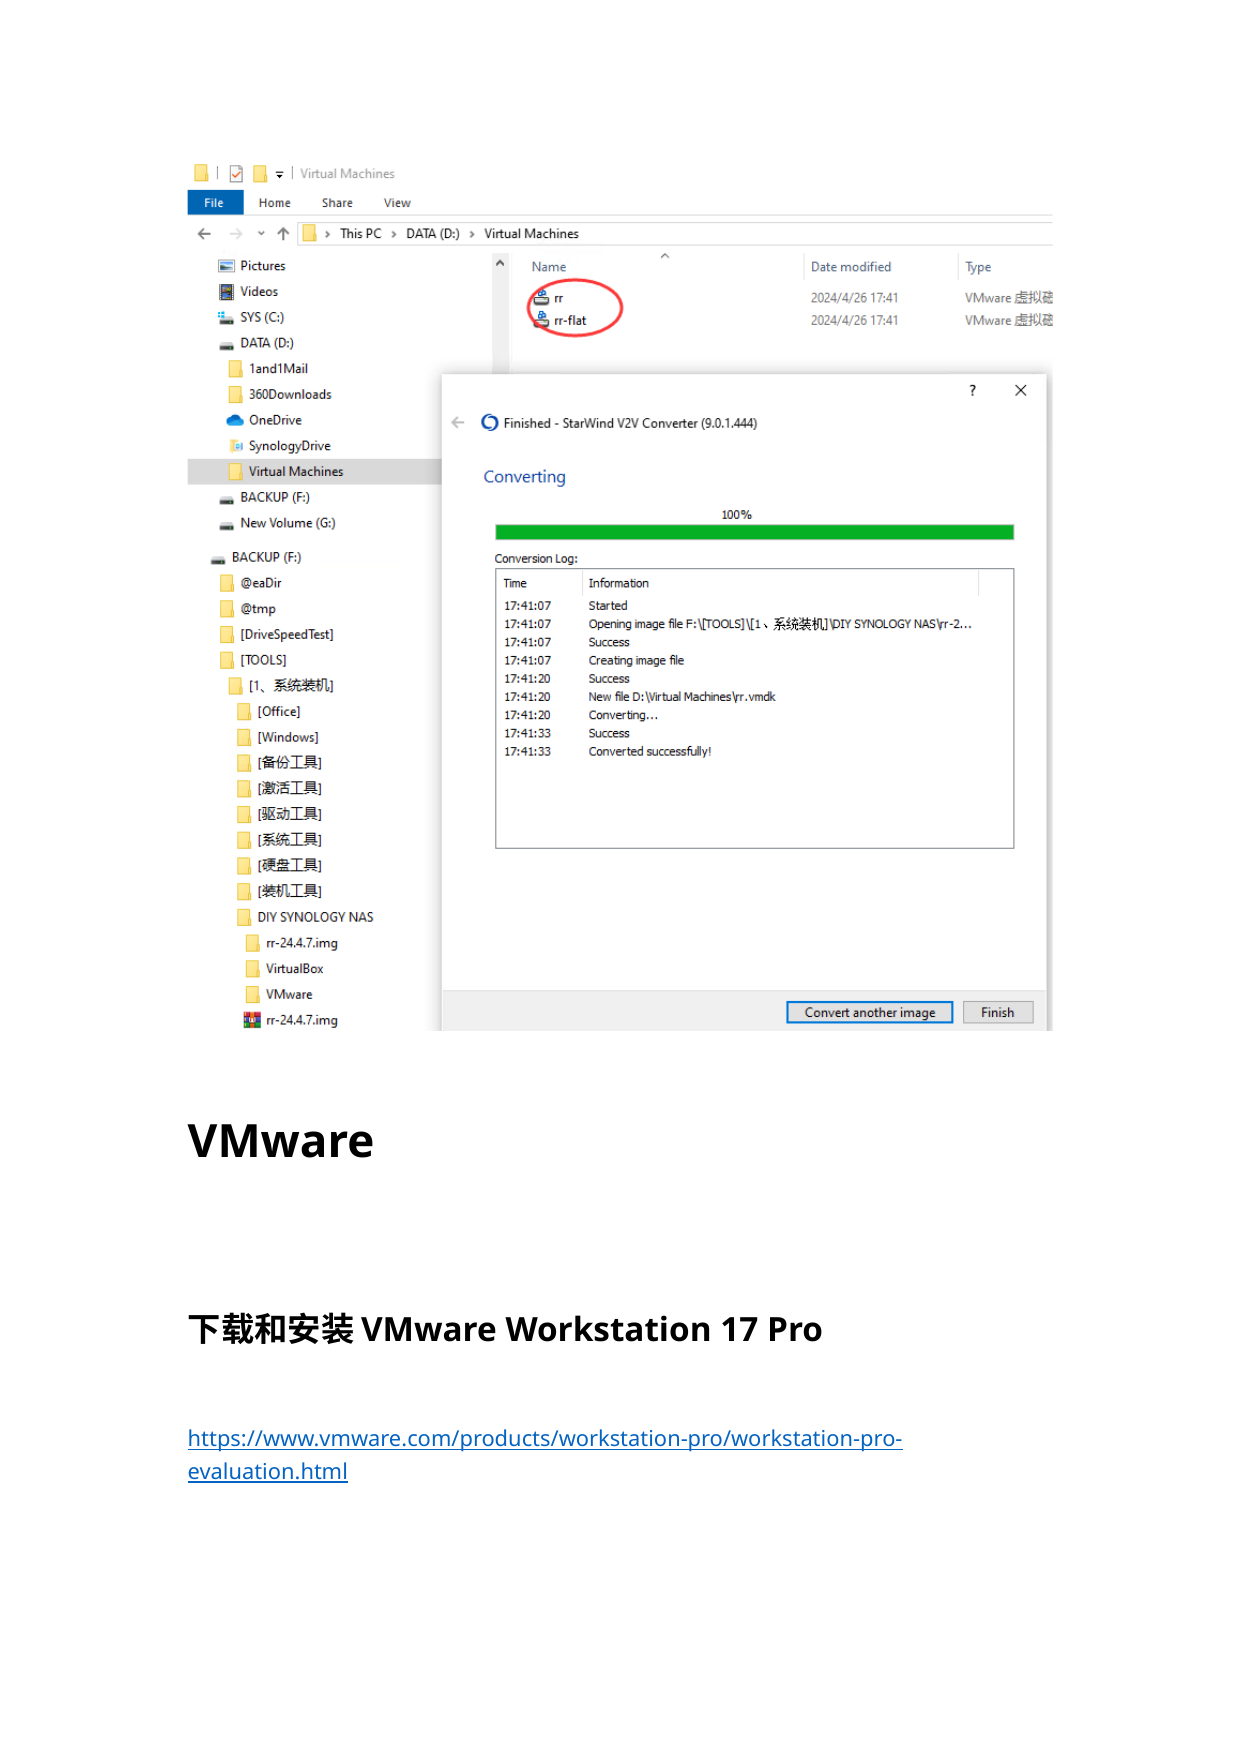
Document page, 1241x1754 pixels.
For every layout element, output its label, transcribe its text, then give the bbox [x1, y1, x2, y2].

picture [187, 162, 1053, 1031]
subtitle 下载和安装VMware Workstation 17 Pro [187, 1295, 1053, 1360]
text https://www.vmware.com/products/workstation-pro/workstation-pro-evaluation.html [187, 1422, 1053, 1487]
subtitle VMware [187, 1107, 1053, 1172]
